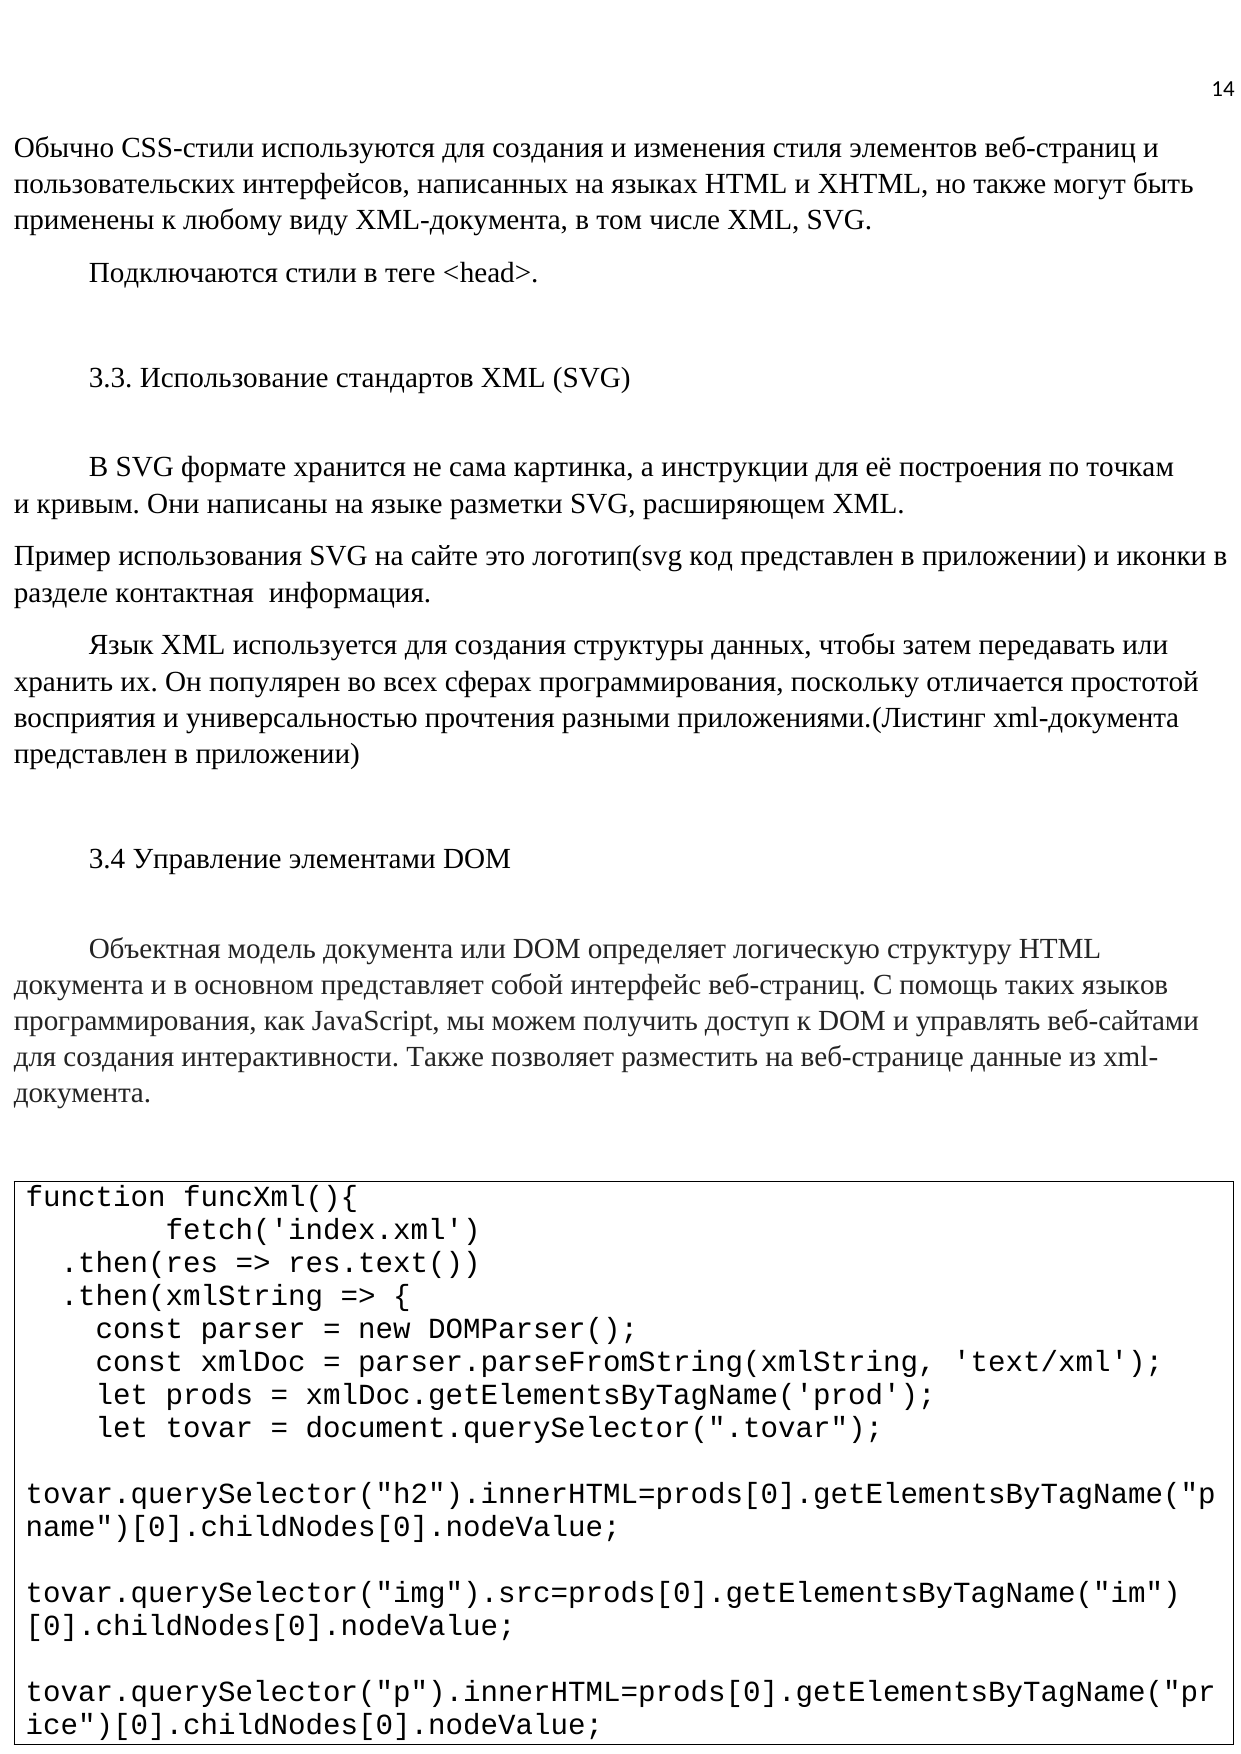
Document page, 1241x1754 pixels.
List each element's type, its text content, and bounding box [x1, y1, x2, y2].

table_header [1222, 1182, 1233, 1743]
text Пример использования SVG на сайте это логотип(svg код представлен в приложении) и иконки в разделе контактная информация. [13, 538, 1234, 608]
text В SVG формате хранится не сама картинка, а инструкции для её построения по точкам и кривым. Они написаны на языке разметки SVG, расширяющем XML. [13, 449, 1234, 519]
text Язык XML используется для создания структуры данных, чтобы затем передавать или хранить их. Он популярен во всех сферах программирования, поскольку отличается простотой восприятия и универсальностью прочтения разными приложениями.(Листинг xml-документа представлен в приложении) [13, 627, 1234, 769]
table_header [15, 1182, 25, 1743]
text Объектная модель документа или DOM определяет логическую структуру HTML документа и в основном представляет собой интерфейс веб-страниц. С помощь таких языков программирования, как JavaScript, мы можем получить доступ к DOM и управлять веб-сайтами для создания интерактивности. Также позволяет разместить на веб-странице данные из xml-документа. [13, 931, 1234, 1109]
subtitle 3.3. Использование стандартов XML (SVG) [13, 361, 1234, 394]
subtitle 3.4 Управление элементами DOM [13, 842, 1234, 875]
text Подключаются стили в теге <head>. [13, 255, 1234, 288]
text Обычно CSS-стили используются для создания и изменения стиля элементов веб-страниц и пользовательских интерфейсов, написанных на языках HTML и XHTML, но также могут быть применены к любому виду XML-документа, в том числе XML, SVG. [13, 130, 1234, 236]
